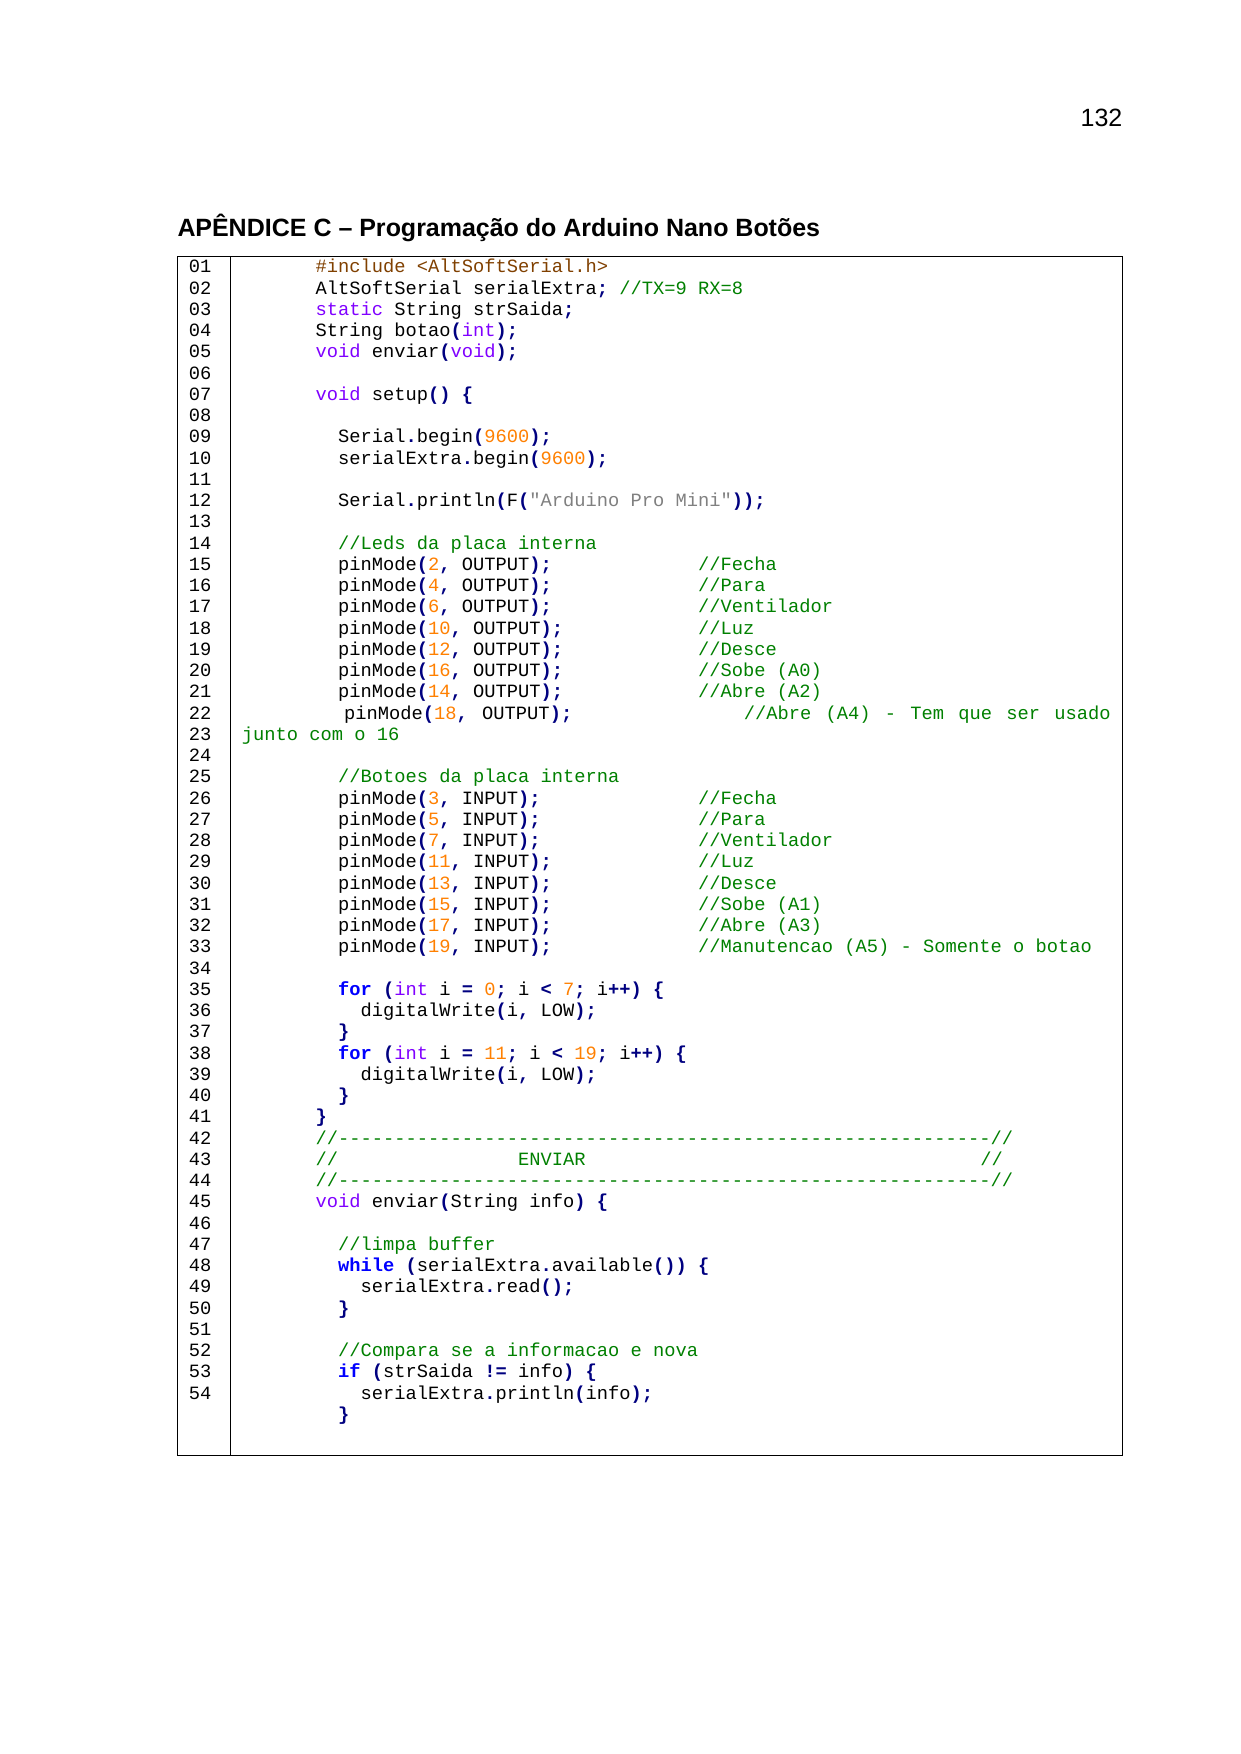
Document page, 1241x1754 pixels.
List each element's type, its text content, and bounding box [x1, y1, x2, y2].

table_header #include <AltSoftSerial.h> AltSoftSerial serialExtra; //TX=9 RX=8 static String strSaida; String botao(int); void enviar(void); void setup() { Serial.begin(9600); serialExtra.begin(9600); Serial.println(F("Arduino Pro Mini")); //Leds da placa interna pinMode(2, OUTPUT); //Fecha pinMode(4, OUTPUT); //Para pinMode(6, OUTPUT); //Ventilador pinMode(10, OUTPUT); //Luz pinMode(12, OUTPUT); //Desce pinMode(16, OUTPUT); //Sobe (A0) pinMode(14, OUTPUT); //Abre (A2) pinMode(18, OUTPUT); //Abre (A4) - Tem que ser usado junto com o 16 //Botoes da placa interna pinMode(3, INPUT); //Fecha pinMode(5, INPUT); //Para pinMode(7, INPUT); //Ventilador pinMode(11, INPUT); //Luz pinMode(13, INPUT); //Desce pinMode(15, INPUT); //Sobe (A1) pinMode(17, INPUT); //Abre (A3) pinMode(19, INPUT); //Manutencao (A5) - Somente o botao for (int i = 0; i < 7; i++) { digitalWrite(i, LOW); } for (int i = 11; i < 19; i++) { digitalWrite(i, LOW); } } //----------------------------------------------------------// // ENVIAR // //----------------------------------------------------------// void enviar(String info) { //limpa buffer while (serialExtra.available()) { serialExtra.read(); } //Compara se a informacao e nova if (strSaida != info) { serialExtra.println(info); } [231, 257, 1122, 1455]
table_header 01 02 03 04 05 06 07 08 09 10 11 12 13 14 15 16 17 18 19 20 21 22 23 24 25 26 27 28 29 30 31 32 33 34 35 36 37 38 39 40 41 42 43 44 45 46 47 48 49 50 51 52 53 54 [178, 257, 230, 1455]
text APÊNDICE C – Programação do Arduino Nano Botões [177, 213, 1122, 242]
